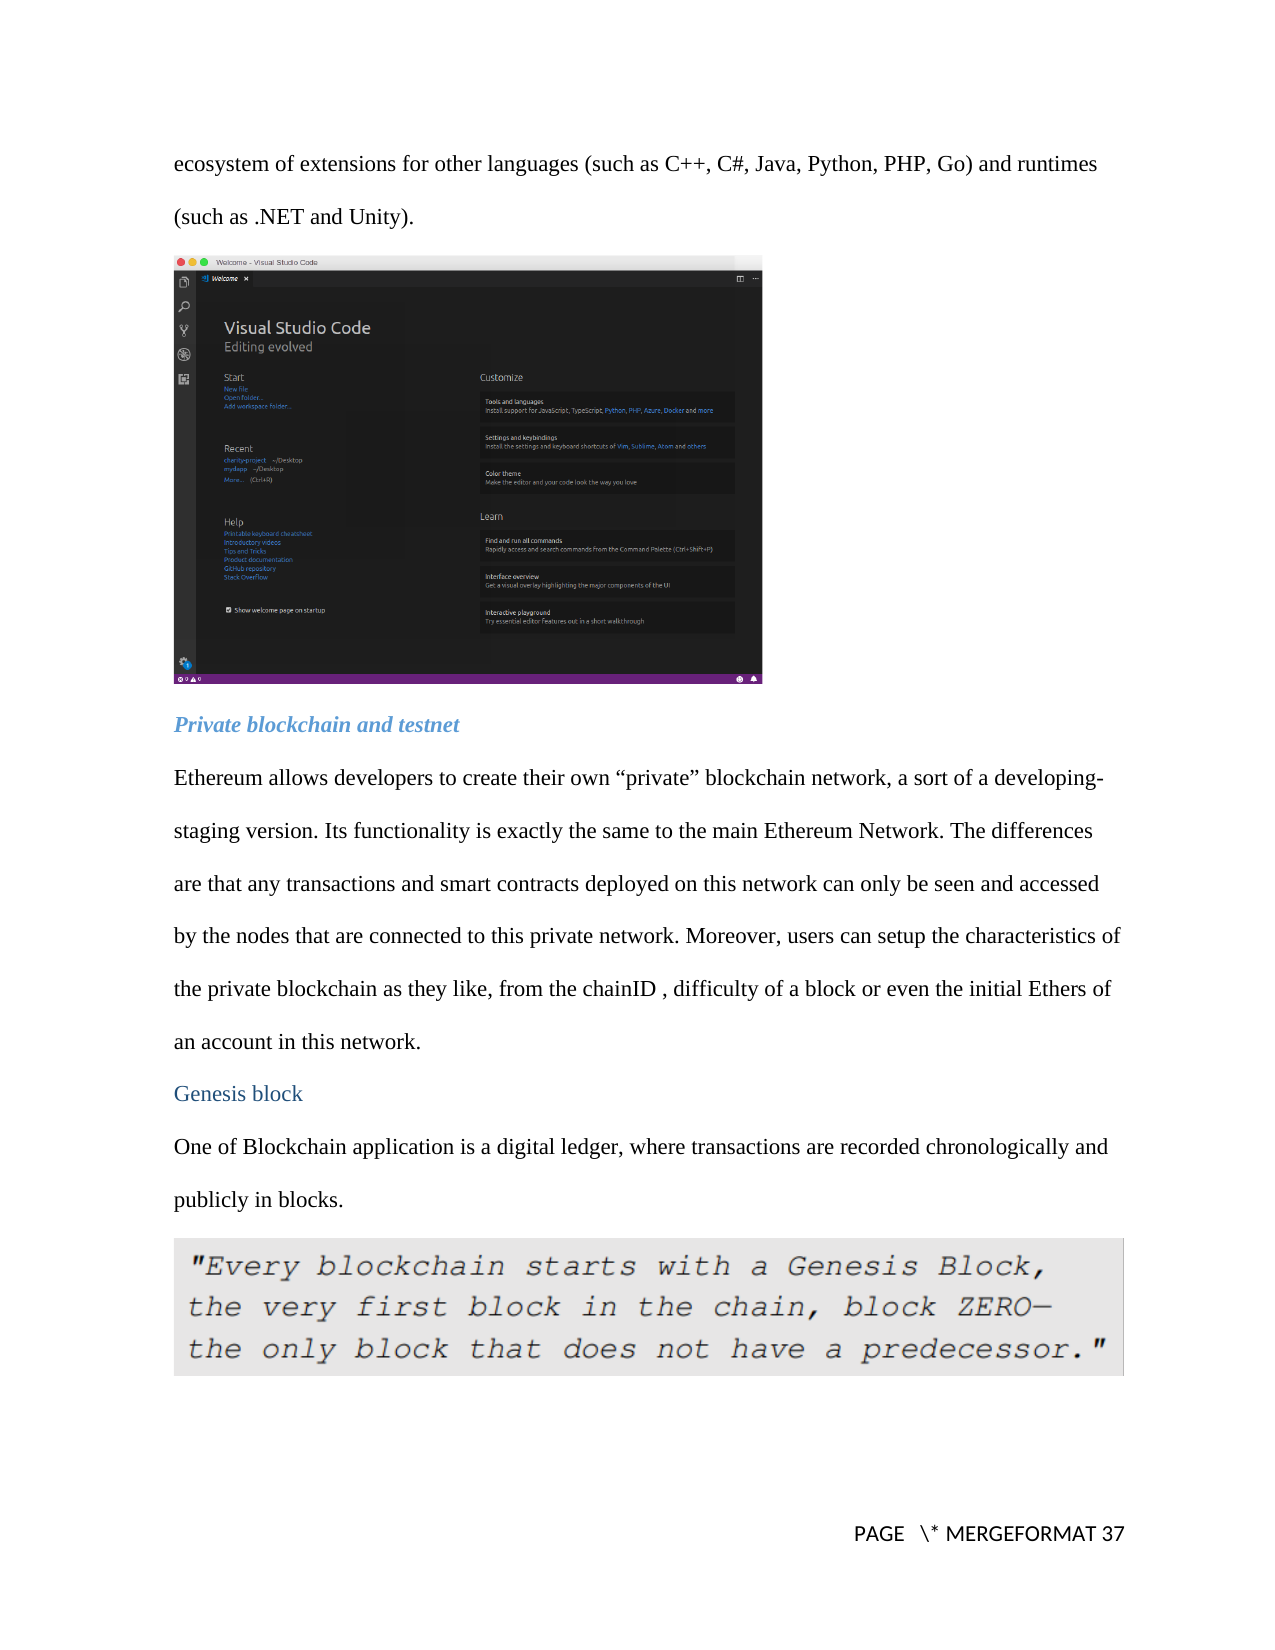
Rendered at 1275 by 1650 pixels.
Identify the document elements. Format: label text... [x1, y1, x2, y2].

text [174, 150, 1125, 229]
picture [173, 1238, 1125, 1376]
text One of Blockchain application is a digital ledger, where transactions are recorded chronologically and publicly in blocks. [174, 1133, 1125, 1212]
text Ethereum allows developers to create their own “private” blockchain network, a sort of a developing-staging version. Its functionality is exactly the same to the main Ethereum Network. The differences are that any transactions and smart contracts deployed on this network can only be seen and accessed by the nodes that are connected to this private network. Moreover, users can setup the characteristics of the private blockchain as they like, from the chainID , difficulty of a block or even the initial Ethers of an account in this network. [174, 764, 1125, 1054]
subtitle Private blockchain and testnet [174, 711, 1125, 738]
subtitle Genesis block [174, 1080, 1125, 1107]
picture [173, 255, 763, 684]
